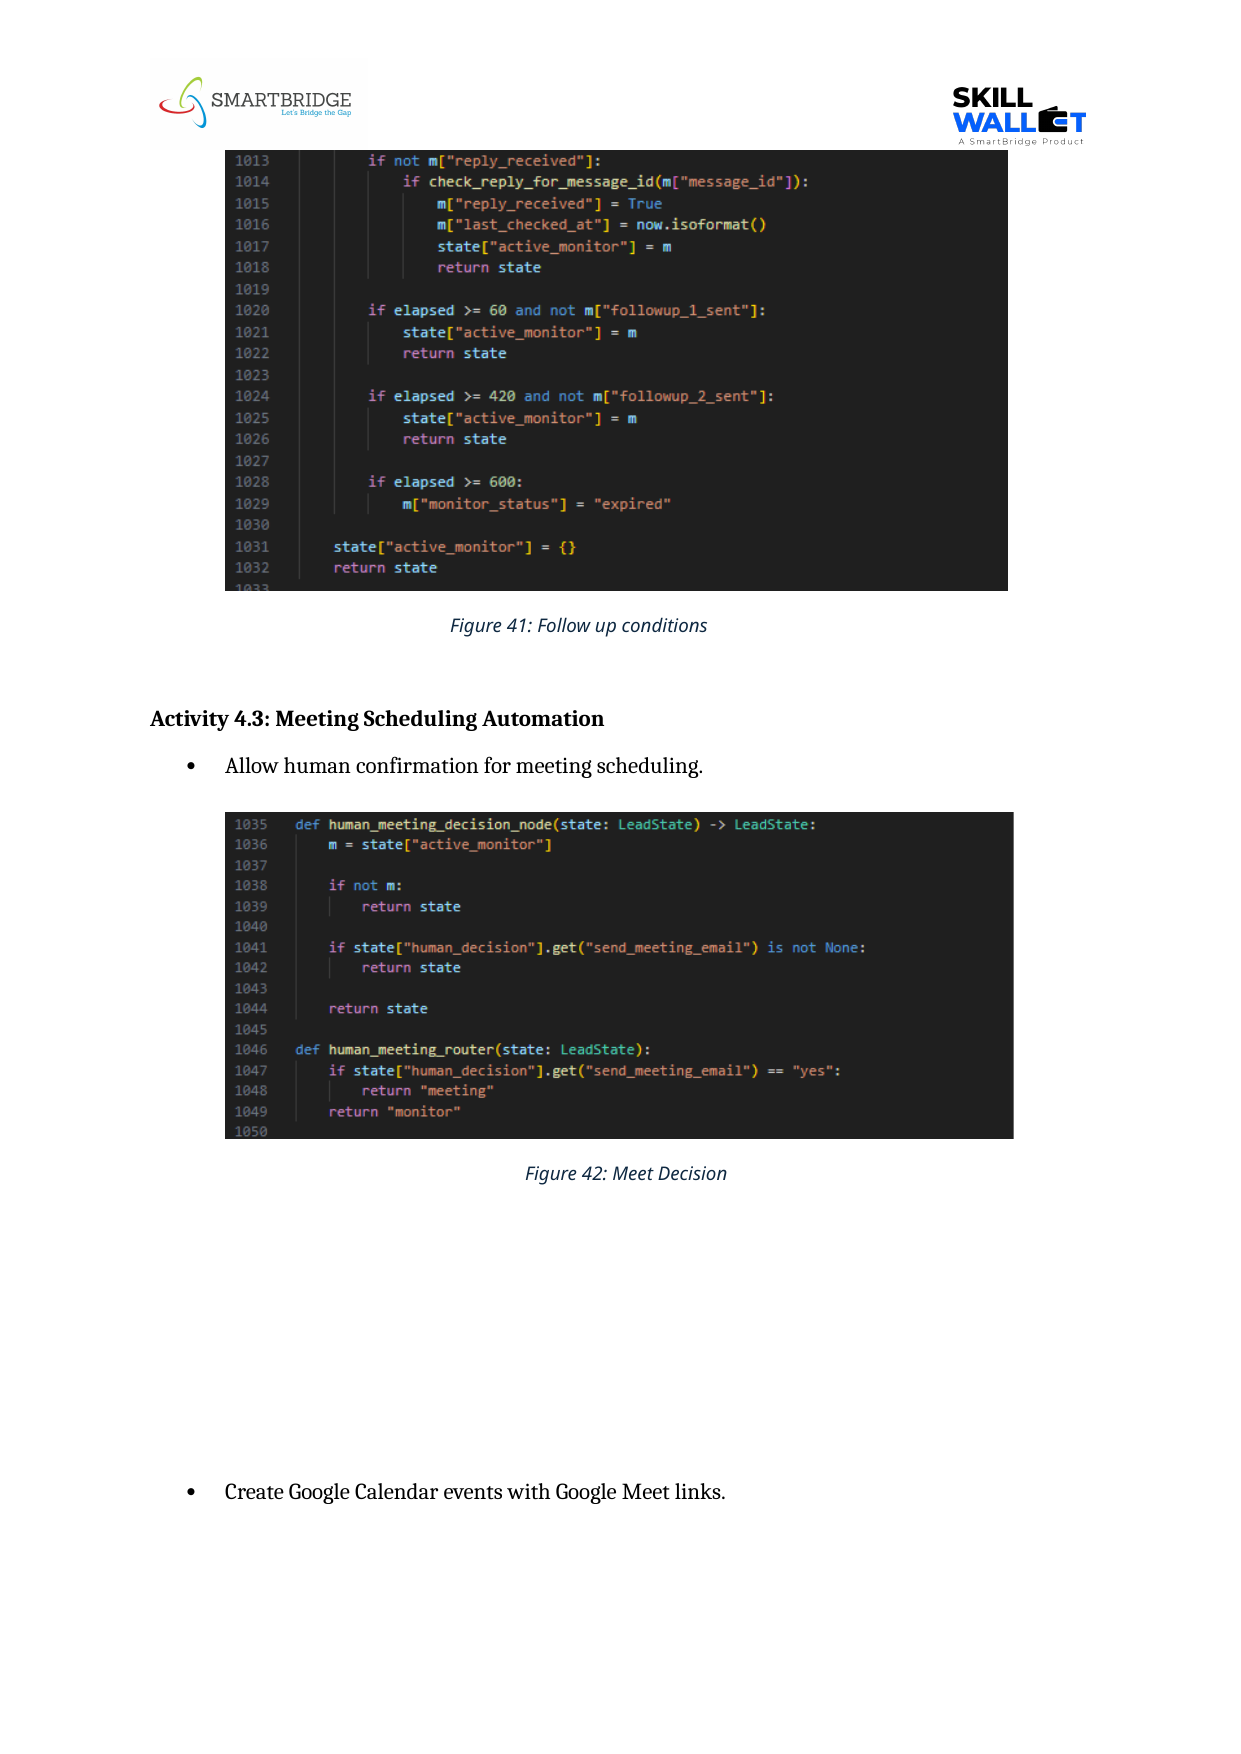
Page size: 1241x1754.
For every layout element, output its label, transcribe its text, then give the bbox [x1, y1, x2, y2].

text Activity 4.3: Meeting Scheduling Automation [150, 706, 1090, 732]
text Figure 42: Meet Decision [450, 1160, 1090, 1186]
list Create Google Calendar events with Google Meet links. [187, 1478, 1090, 1505]
text Figure 41: Follow up conditions [375, 612, 1090, 638]
picture [948, 83, 1086, 146]
list Allow human confirmation for meeting scheduling. [187, 752, 1090, 779]
picture [225, 812, 1014, 1139]
picture [150, 58, 1008, 591]
